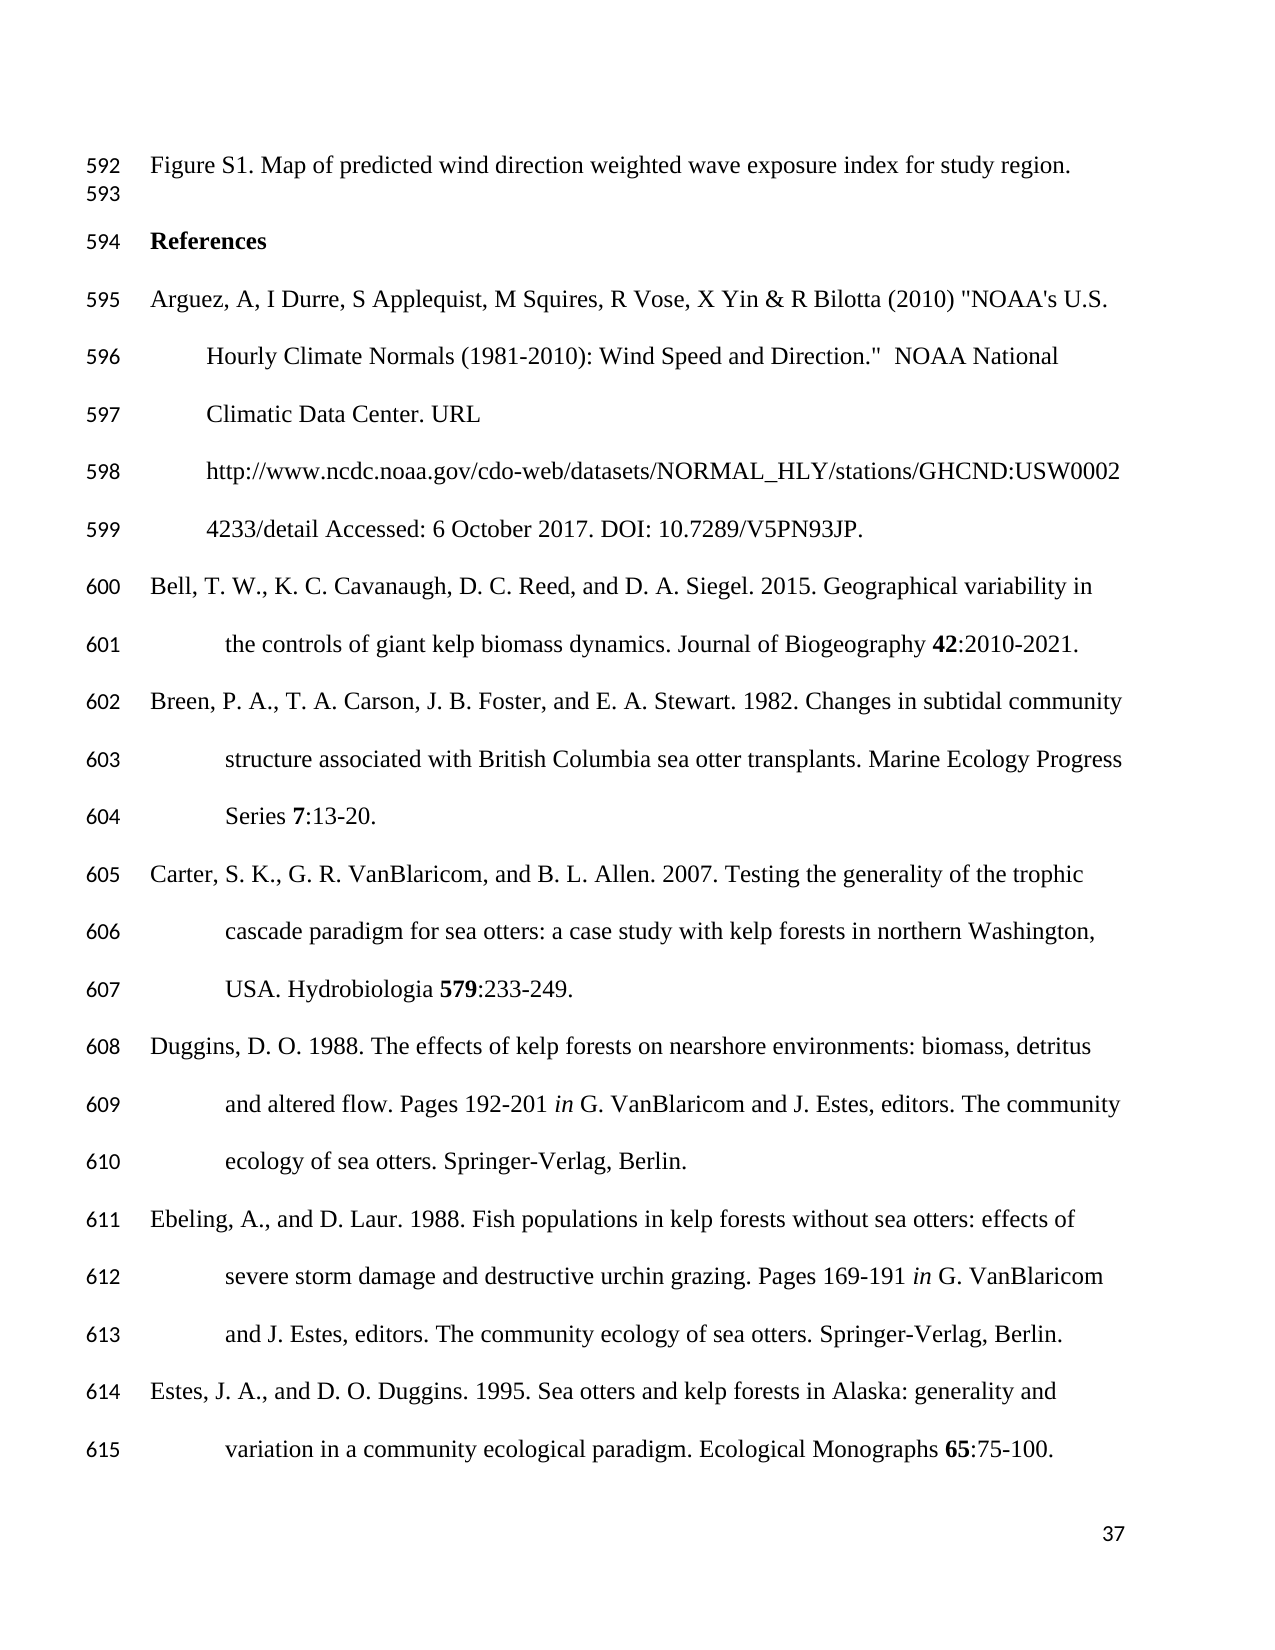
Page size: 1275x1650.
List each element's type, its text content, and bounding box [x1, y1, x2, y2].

text Carter, S. K., G. R. VanBlaricom, and B. L. Allen. 2007. Testing the generality of the trophic cascade paradigm for sea otters: a case study with kelp forests in northern Washington, USA. Hydrobiologia 579:233-249. [150, 859, 1125, 1003]
text Breen, P. A., T. A. Carson, J. B. Foster, and E. A. Stewart. 1982. Changes in subtidal community structure associated with British Columbia sea otter transplants. Marine Ecology Progress Series 7:13-20. [150, 686, 1125, 830]
text Bell, T. W., K. C. Cavanaugh, D. C. Reed, and D. A. Siegel. 2015. Geographical variability in the controls of giant kelp biomass dynamics. Journal of Biogeography 42:2010-2021. [150, 571, 1125, 658]
text Estes, J. A., and D. O. Duggins. 1995. Sea otters and kelp forests in Alaska: generality and variation in a community ecological paradigm. Ecological Monographs 65:75-100. [150, 1376, 1125, 1463]
text Figure S1. Map of predicted wind direction weighted wave exposure index for study region. [150, 150, 1125, 179]
text Ebeling, A., and D. Laur. 1988. Fish populations in kelp forests without sea otters: effects of severe storm damage and destructive urchin grazing. Pages 169-191 in G. VanBlaricom and J. Estes, editors. The community ecology of sea otters. Springer-Verlag, Berlin. [150, 1204, 1125, 1348]
text Arguez, A, I Durre, S Applequist, M Squires, R Vose, X Yin & R Bilotta (2010) "NOAA's U.S. Hourly Climate Normals (1981-2010): Wind Speed and Direction." NOAA National Climatic Data Center. URL http://www.ncdc.noaa.gov/cdo-web/datasets/NORMAL_HLY/stations/GHCND:USW00024233/detail Accessed: 6 October 2017. DOI: 10.7289/V5PN93JP. [150, 284, 1125, 543]
text Duggins, D. O. 1988. The effects of kelp forests on nearshore environments: biomass, detritus and altered flow. Pages 192-201 in G. VanBlaricom and J. Estes, editors. The community ecology of sea otters. Springer-Verlag, Berlin. [150, 1031, 1125, 1175]
text References [150, 226, 1125, 255]
